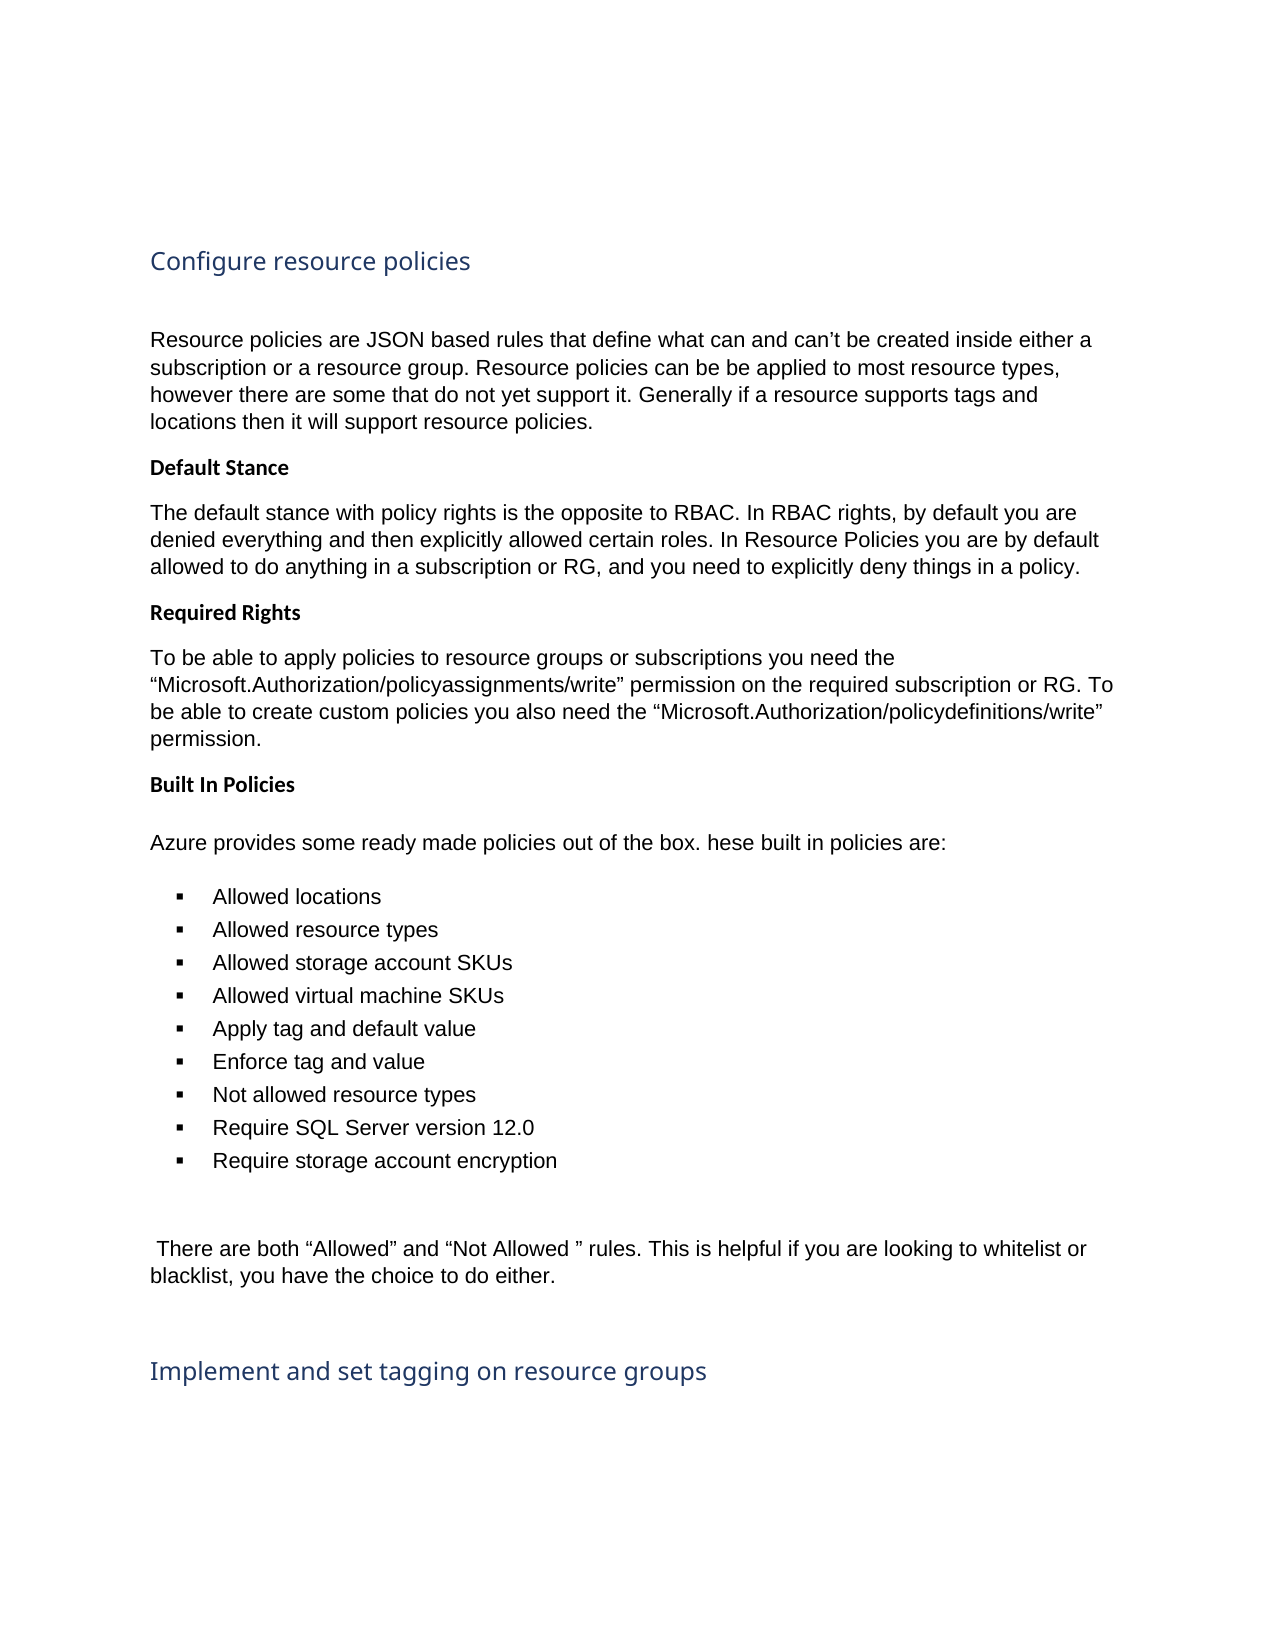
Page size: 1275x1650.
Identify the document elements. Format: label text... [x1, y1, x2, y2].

list Allowed storage account SKUs [175, 950, 1125, 975]
list Require SQL Server version 12.0 [175, 1115, 1125, 1140]
list Allowed locations [175, 884, 1125, 909]
text To be able to apply policies to resource groups or subscriptions you need the “Microsoft.Authorization/policyassignments/write” permission on the required subscription or RG. To be able to create custom policies you also need the “Microsoft.Authorization/policydefinitions/write” permission. [150, 645, 1125, 752]
subtitle Configure resource policies [150, 244, 1125, 278]
list Allowed resource types [175, 917, 1125, 942]
text Azure provides some ready made policies out of the box. hese built in policies are: [150, 829, 1125, 855]
text Resource policies are JSON based rules that define what can and can’t be created inside either a subscription or a resource group. Resource policies can be be applied to most resource types, however there are some that do not yet support it. Generally if a resource supports tags and locations then it will support resource policies. [150, 327, 1125, 434]
list Apply tag and default value [175, 1016, 1125, 1041]
list Enforce tag and value [175, 1049, 1125, 1074]
text Required Rights [150, 598, 1125, 626]
text The default stance with policy rights is the opposite to RBAC. In RBAC rights, by default you are denied everything and then explicitly allowed certain roles. In Resource Policies you are by default allowed to do anything in a subscription or RG, and you need to explicitly deny things in a policy. [150, 500, 1125, 579]
text Built In Policies [150, 770, 1125, 798]
list Require storage account encryption [175, 1148, 1125, 1173]
list Allowed virtual machine SKUs [175, 983, 1125, 1008]
subtitle Implement and set tagging on resource groups [150, 1353, 1125, 1387]
list Not allowed resource types [175, 1082, 1125, 1107]
text Default Stance [150, 453, 1125, 481]
text There are both “Allowed” and “Not Allowed ” rules. This is helpful if you are looking to whitelist or blacklist, you have the choice to do either. [150, 1236, 1125, 1288]
